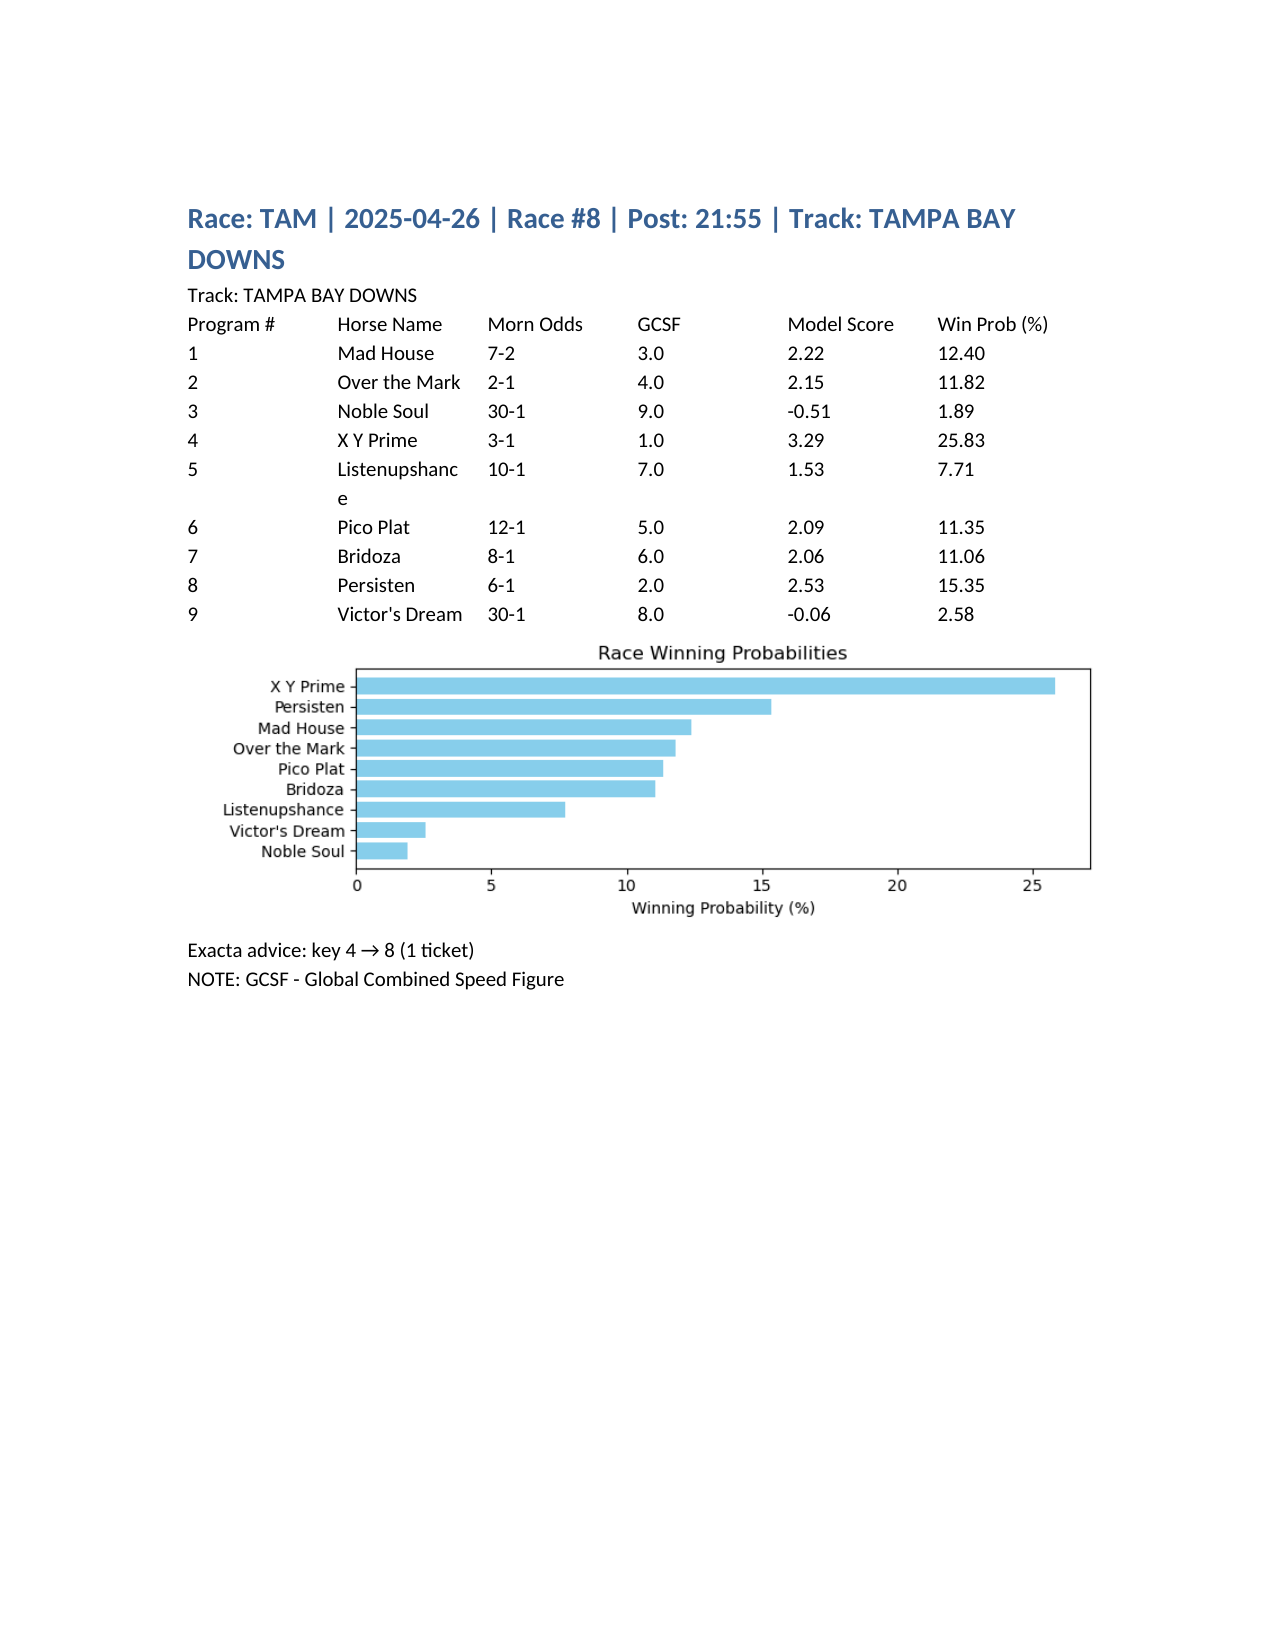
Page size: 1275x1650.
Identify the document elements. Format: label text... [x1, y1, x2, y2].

subtitle Race: TAM | 2025-04-26 | Race #8 | Post: 21:55 | Track: TAMPA BAY DOWNS [187, 200, 1087, 277]
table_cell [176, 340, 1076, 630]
text Exacta advice: key 4 → 8 (1 ticket) [187, 937, 1087, 963]
text NOTE: GCSF - Global Combined Speed Figure [187, 966, 1087, 992]
text Track: TAMPA BAY DOWNS [187, 282, 1087, 307]
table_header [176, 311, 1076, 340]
picture [206, 629, 1107, 934]
